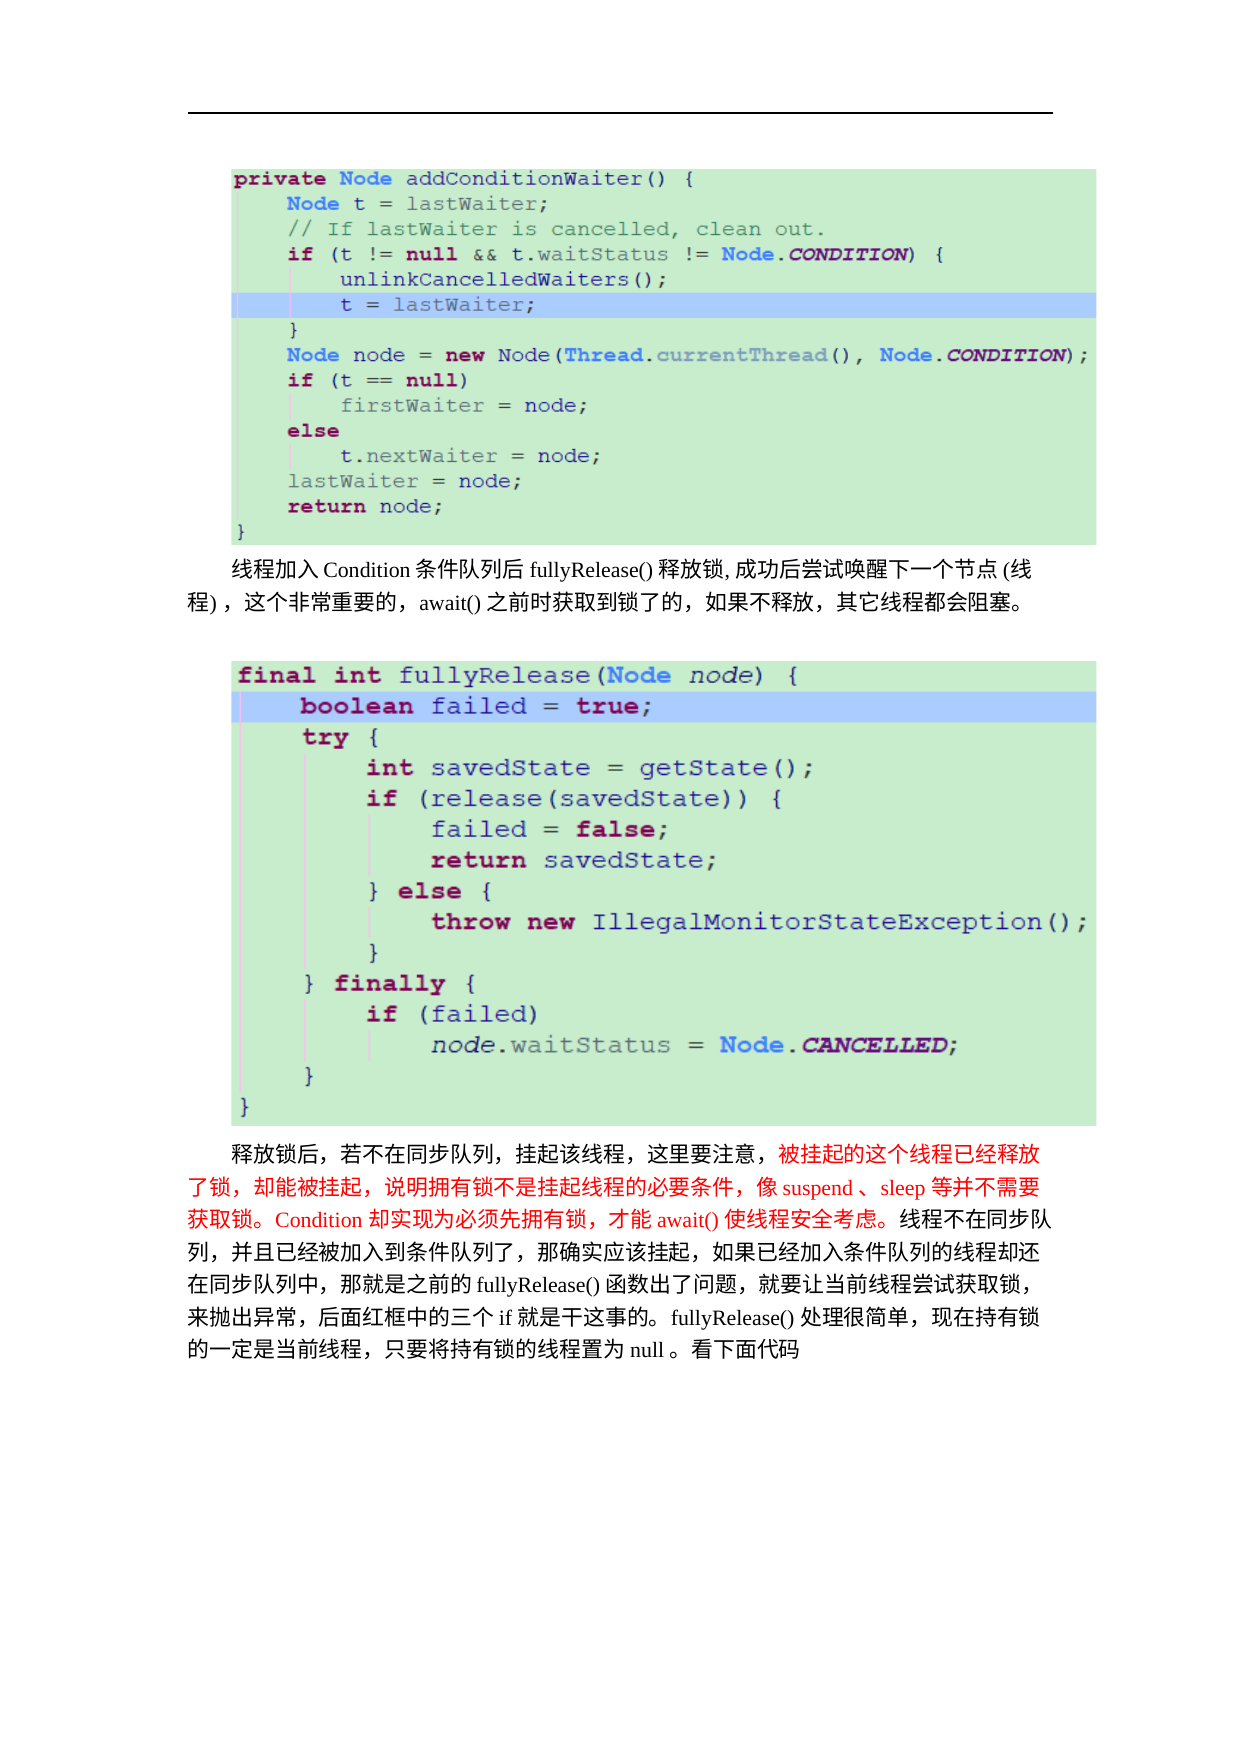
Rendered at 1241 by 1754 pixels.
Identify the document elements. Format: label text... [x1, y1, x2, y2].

text 线程加入Condition条件队列后 fullyRelease() 释放锁, 成功后尝试唤醒下一个节点 (线程) ，这个非常重要的，await() 之前时获取到锁了的，如果不释放，其它线程都会阻塞。 [187, 552, 1053, 617]
text 释放锁后，若不在同步队列，挂起该线程，这里要注意，被挂起的这个线程已经释放了锁，却能被挂起，说明拥有锁不是挂起线程的必要条件，像suspend 、sleep 等并不需要获取锁。Condition 却实现为必须先拥有锁，才能await() 使线程安全考虑。线程不在同步队列，并且已经被加入到条件队列了，那确实应该挂起，如果已经加入条件队列的线程却还在同步队列中，那就是之前的fullyRelease() 函数出了问题，就要让当前线程尝试获取锁，来抛出异常，后面红框中的三个 if 就是干这事的。fullyRelease() 处理很简单，现在持有锁的一定是当前线程，只要将持有锁的线程置为 null 。看下面代码 [187, 1137, 1053, 1364]
picture [231, 169, 1097, 545]
picture [231, 661, 1097, 1126]
